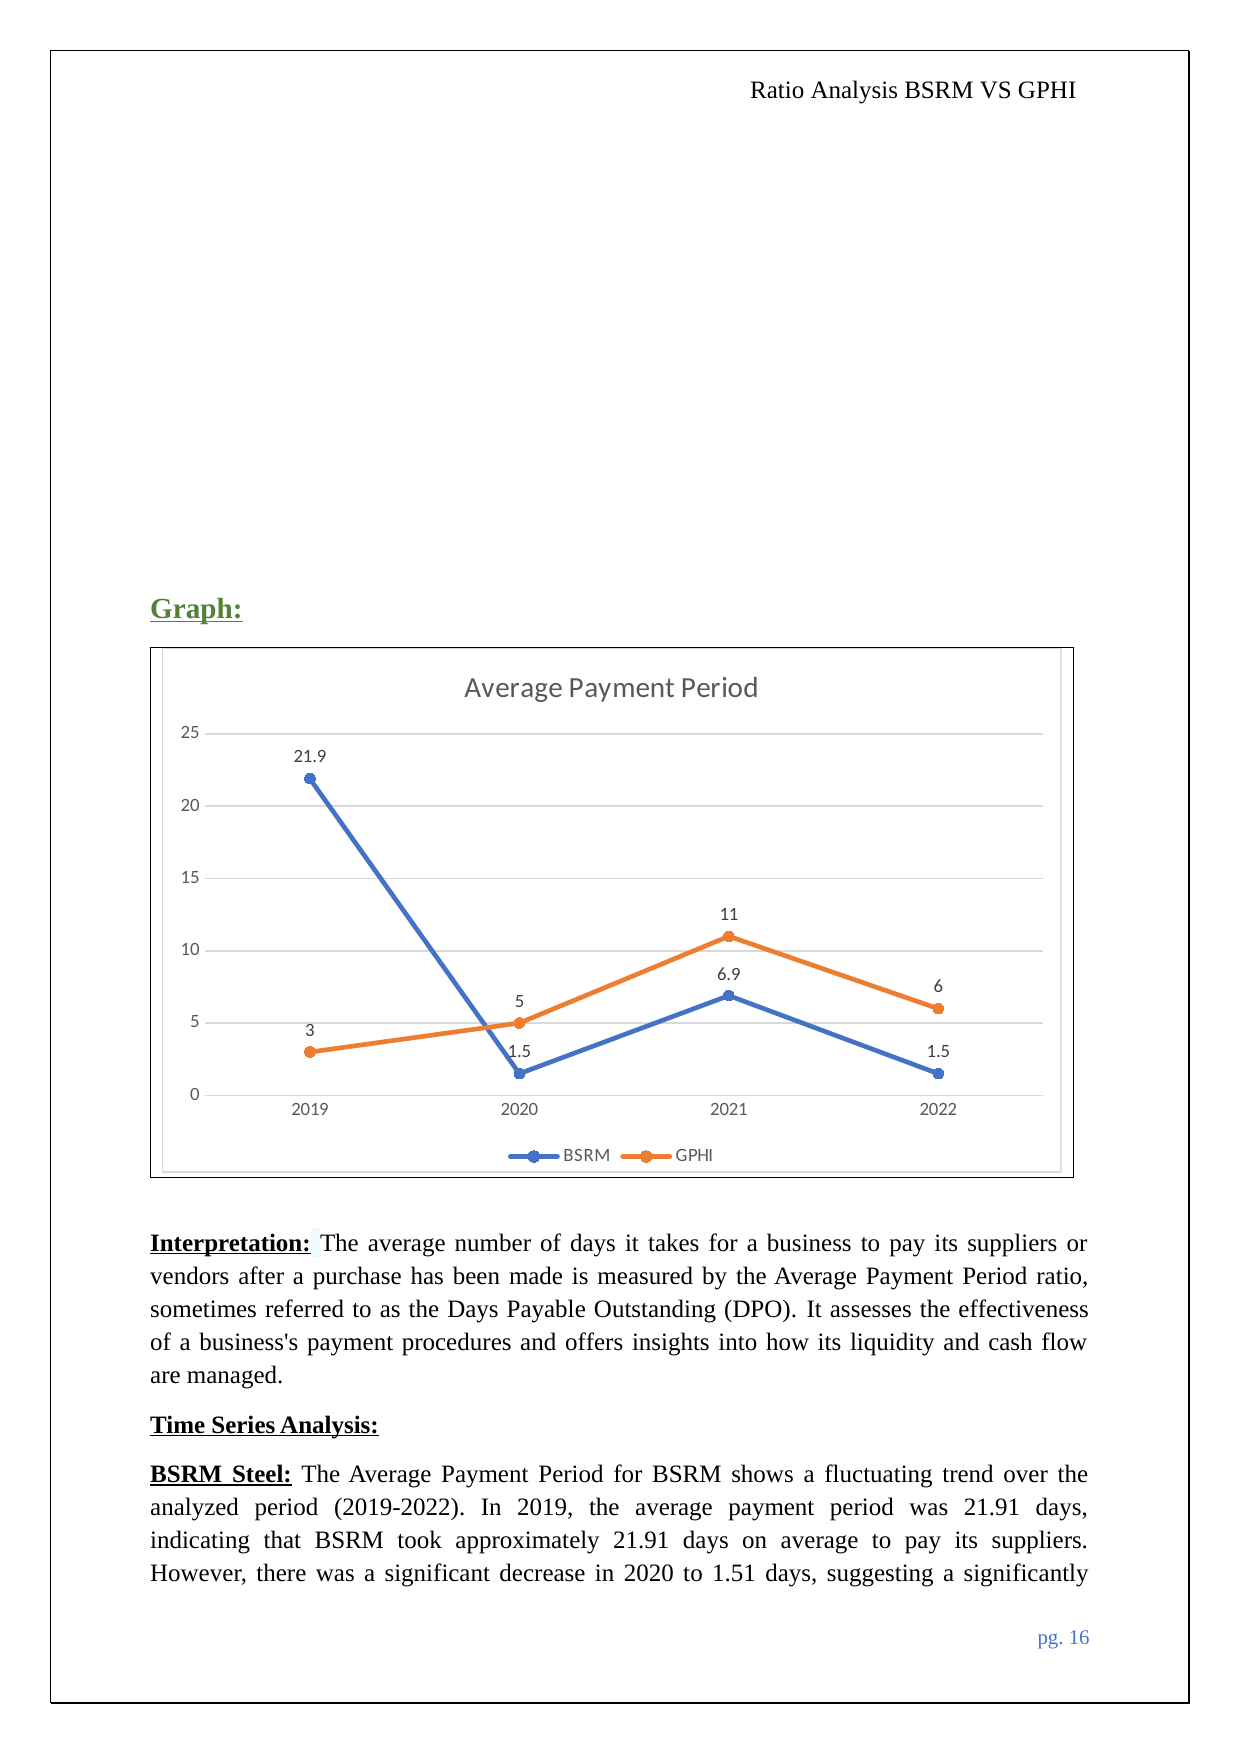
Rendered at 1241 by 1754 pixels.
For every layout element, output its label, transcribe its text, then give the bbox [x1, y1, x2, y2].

text Time Series Analysis: [150, 1410, 1089, 1438]
text Interpretation: The average number of days it takes for a business to pay its suppliers or vendors after a purchase has been made is measured by the Average Payment Period ratio, sometimes referred to as the Days Payable Outstanding (DPO). It assesses the effectiveness of a business's payment procedures and offers insights into how its liquidity and cash flow are managed. [150, 1228, 1089, 1389]
table_header [151, 648, 1073, 1177]
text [150, 1459, 1089, 1587]
text Graph: [150, 592, 1089, 625]
